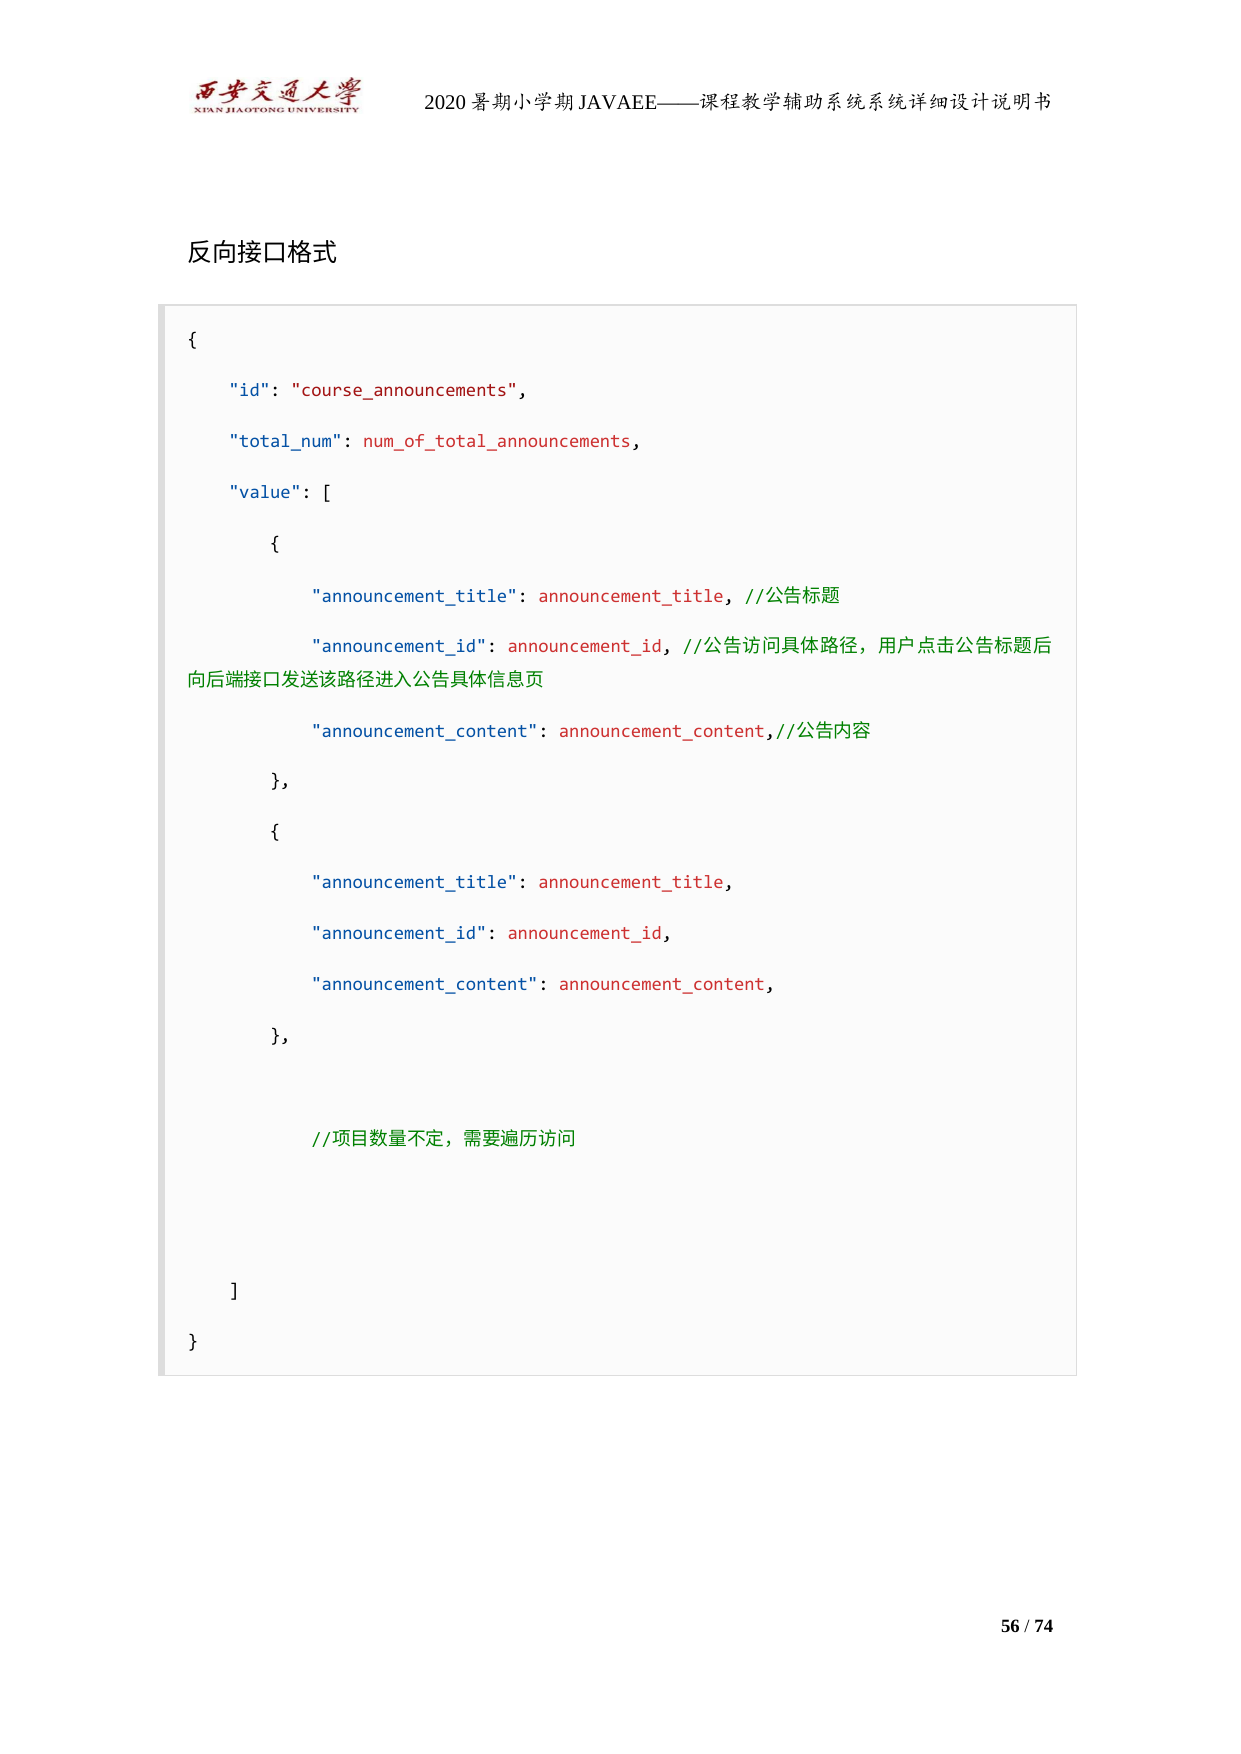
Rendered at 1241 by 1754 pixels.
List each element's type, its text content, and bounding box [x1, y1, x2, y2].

text "announcement_title": announcement_title, [165, 847, 1076, 898]
text } [165, 1306, 1076, 1375]
text //项目数量不定，需要遍历访问 [165, 1102, 1076, 1153]
text }, [165, 1000, 1076, 1051]
text { [165, 796, 1076, 847]
text "announcement_id": announcement_id, [165, 898, 1076, 949]
text ] [165, 1255, 1076, 1306]
text "id": "course_announcements", [165, 355, 1076, 406]
text "value": [ [165, 457, 1076, 508]
text "announcement_content": announcement_content,//公告内容 [165, 694, 1076, 745]
text { [165, 306, 1076, 355]
text { [165, 508, 1076, 559]
text 反向接口格式 [187, 216, 1053, 284]
text "total_num": num_of_total_announcements, [165, 406, 1076, 457]
text "announcement_content": announcement_content, [165, 949, 1076, 1000]
picture [189, 77, 364, 114]
text "announcement_title": announcement_title, //公告标题 [165, 559, 1076, 609]
text }, [165, 745, 1076, 796]
text "announcement_id": announcement_id, //公告访问具体路径，用户点击公告标题后向后端接口发送该路径进入公告具体信息页 [165, 609, 1076, 694]
